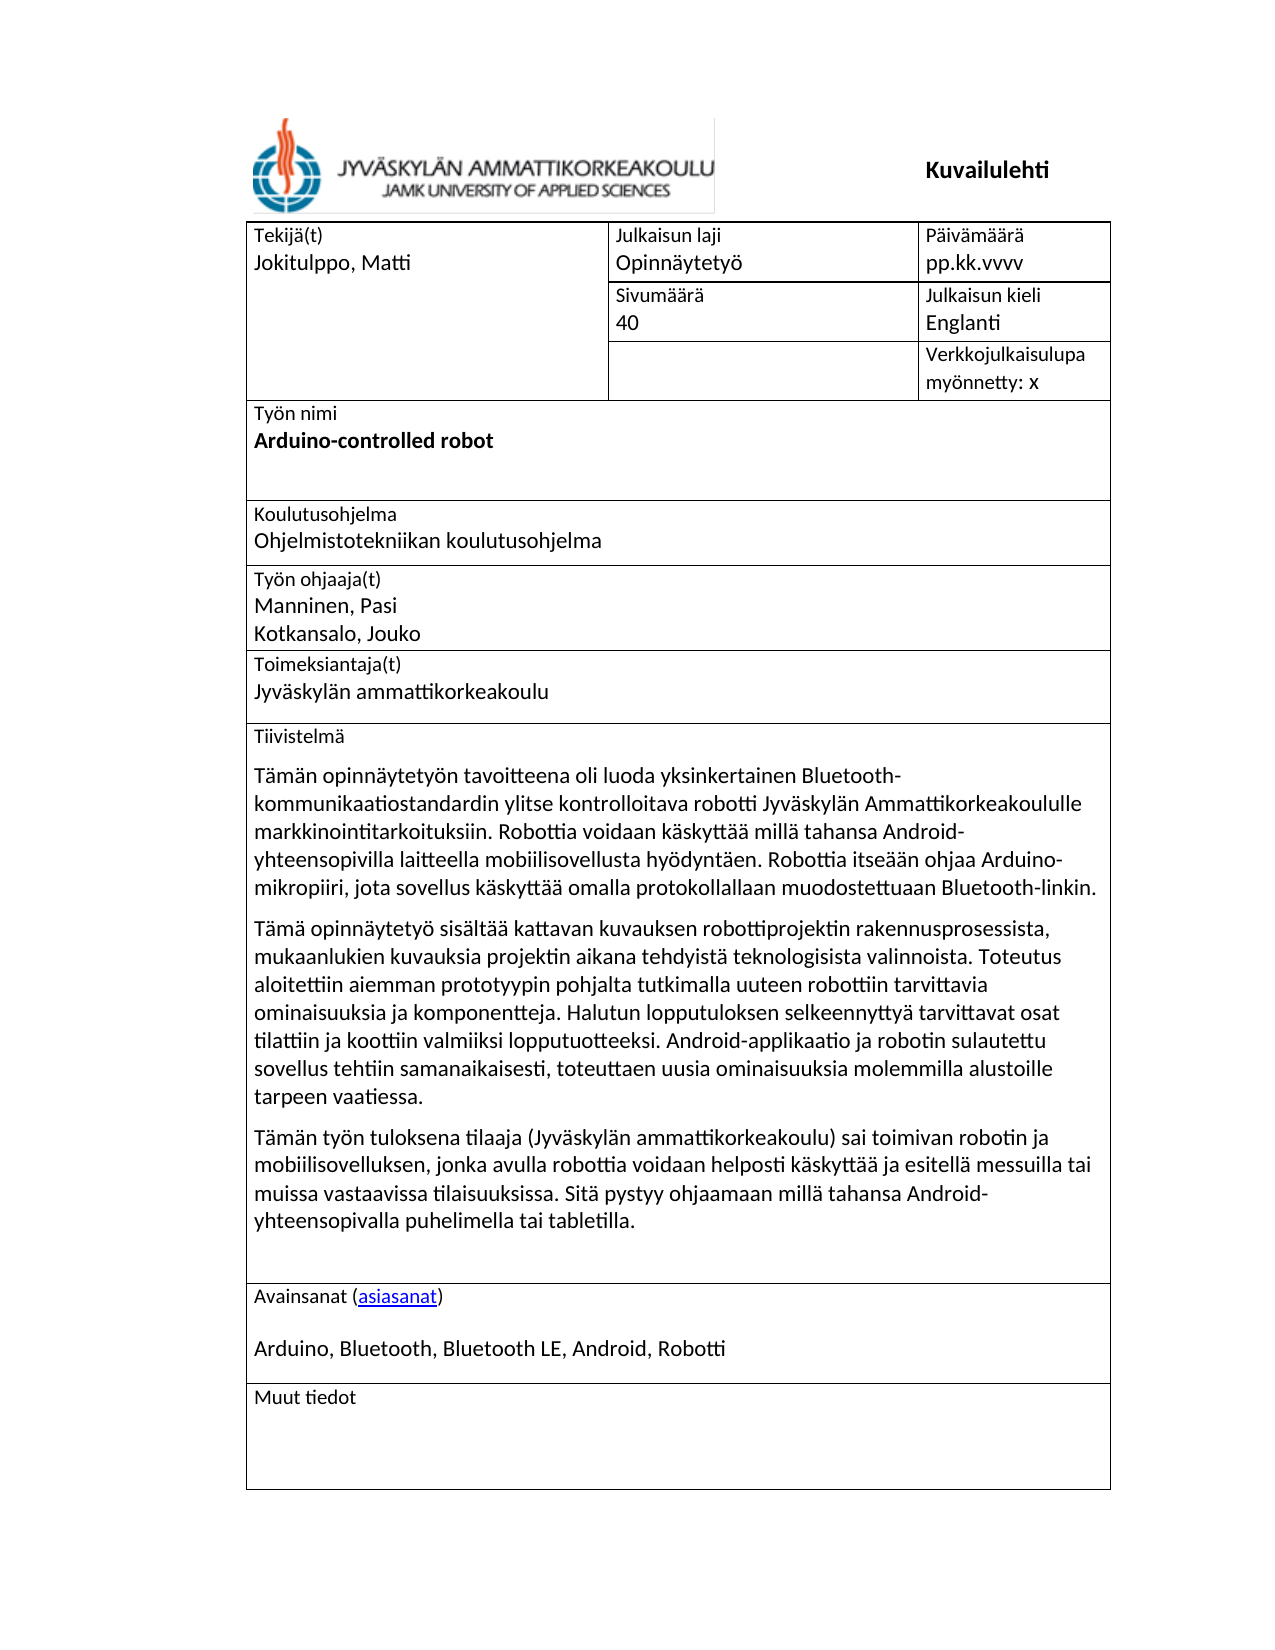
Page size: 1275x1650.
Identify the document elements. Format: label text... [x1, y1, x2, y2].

table_cell Julkaisun kieli Englanti [919, 283, 1110, 341]
table_cell Julkaisun laji Opinnäytetyö [609, 223, 918, 281]
picture [253, 118, 718, 215]
table_cell Tekijä(t) Jokitulppo, Matti [247, 223, 608, 399]
table_cell Verkkojulkaisulupa myönnetty: x [919, 342, 1110, 399]
table_cell Avainsanat (asiasanat) Arduino, Bluetooth, Bluetooth LE, Android, Robotti [247, 1284, 1110, 1383]
table_cell Toimeksiantaja(t) Jyväskylän ammattikorkeakoulu [247, 651, 1110, 722]
table_cell Tiivistelmä Tämän opinnäytetyön tavoitteena oli luoda yksinkertainen Bluetooth-kommunikaatiostandardin ylitse kontrolloitava robotti Jyväskylän Ammattikorkeakoululle markkinointitarkoituksiin. Robottia voidaan käskyttää millä tahansa Android-yhteensopivilla laitteella mobiilisovellusta hyödyntäen. Robottia itseään ohjaa Arduino-mikropiiri, jota sovellus käskyttää omalla protokollallaan muodostettuaan Bluetooth-linkin. Tämä opinnäytetyö sisältää kattavan kuvauksen robottiprojektin rakennusprosessista, mukaanlukien kuvauksia projektin aikana tehdyistä teknologisista valinnoista. Toteutus aloitettiin aiemman prototyypin pohjalta tutkimalla uuteen robottiin tarvittavia ominaisuuksia ja komponentteja. Halutun lopputuloksen selkeennyttyä tarvittavat osat tilattiin ja koottiin valmiiksi lopputuotteeksi. Android-applikaatio ja robotin sulautettu sovellus tehtiin samanaikaisesti, toteuttaen uusia ominaisuuksia molemmilla alustoille tarpeen vaatiessa. Tämän työn tuloksena tilaaja (Jyväskylän ammattikorkeakoulu) sai toimivan robotin ja mobiilisovelluksen, jonka avulla robottia voidaan helposti käskyttää ja esitellä messuilla tai muissa vastaavissa tilaisuuksissa. Sitä pystyy ohjaamaan millä tahansa Android-yhteensopivalla puhelimella tai tabletilla. [247, 724, 1110, 1283]
table_header [247, 118, 918, 221]
table_cell Koulutusohjelma Ohjelmistotekniikan koulutusohjelma [247, 501, 1110, 565]
table_cell Muut tiedot [247, 1384, 1110, 1489]
table_cell Työn nimi Arduino-controlled robot [247, 401, 1110, 500]
table_cell [609, 342, 918, 399]
table_header Kuvailulehti [918, 118, 1110, 221]
table_cell Sivumäärä 40 [609, 283, 918, 341]
table_cell Päivämäärä pp.kk.vvvv [919, 223, 1110, 281]
table_cell Työn ohjaaja(t) Manninen, Pasi Kotkansalo, Jouko [247, 566, 1110, 650]
